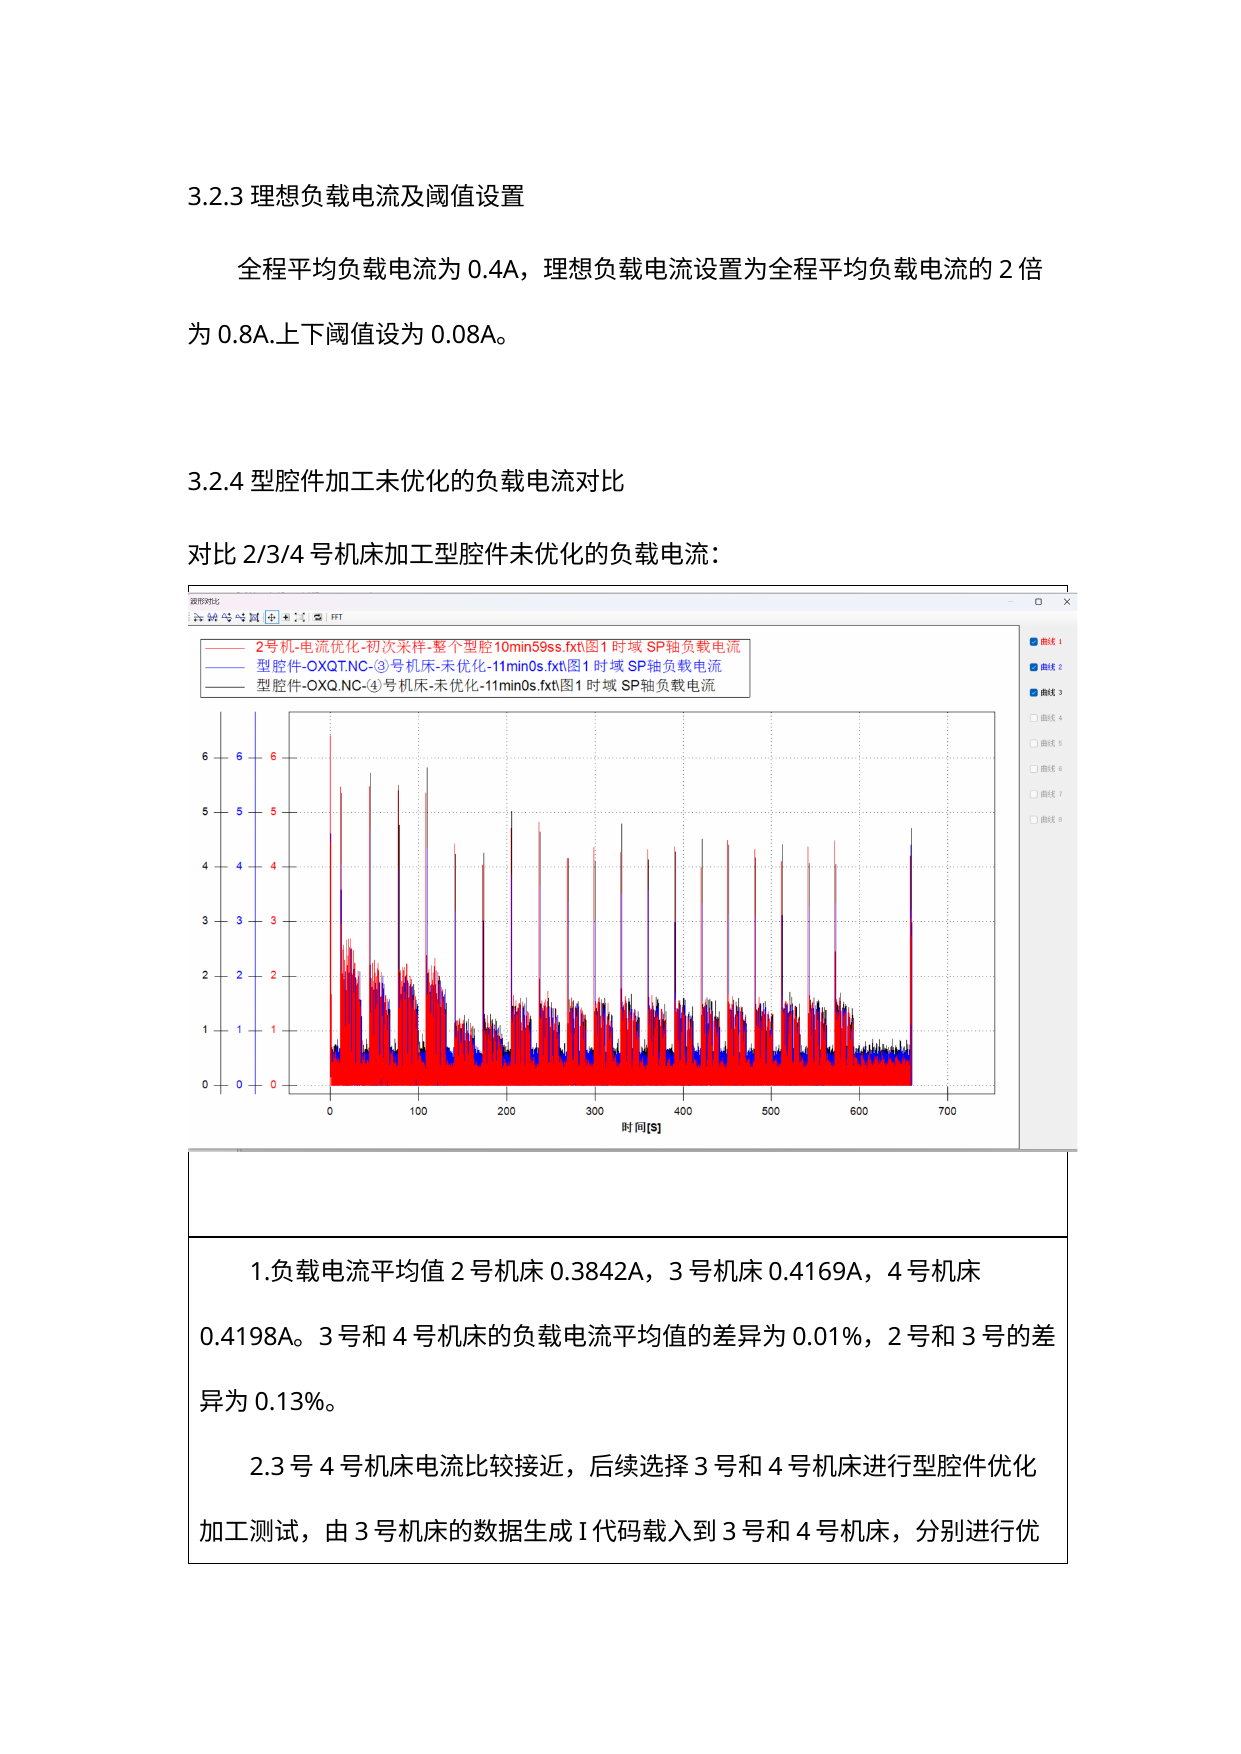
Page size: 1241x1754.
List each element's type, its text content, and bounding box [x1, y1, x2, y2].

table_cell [189, 1238, 1067, 1562]
table_header [189, 586, 1067, 592]
table_header [189, 1152, 1067, 1236]
text 全程平均负载电流为0.4A，理想负载电流设置为全程平均负载电流的2倍为0.8A.上下阈值设为0.08A。 [187, 235, 1053, 365]
picture [188, 592, 1078, 1152]
subtitle 3.2.3 理想负载电流及阈值设置 [187, 162, 1053, 227]
subtitle 3.2.4 型腔件加工未优化的负载电流对比 [187, 447, 1053, 512]
text 对比2/3/4号机床加工型腔件未优化的负载电流： [187, 520, 1053, 585]
